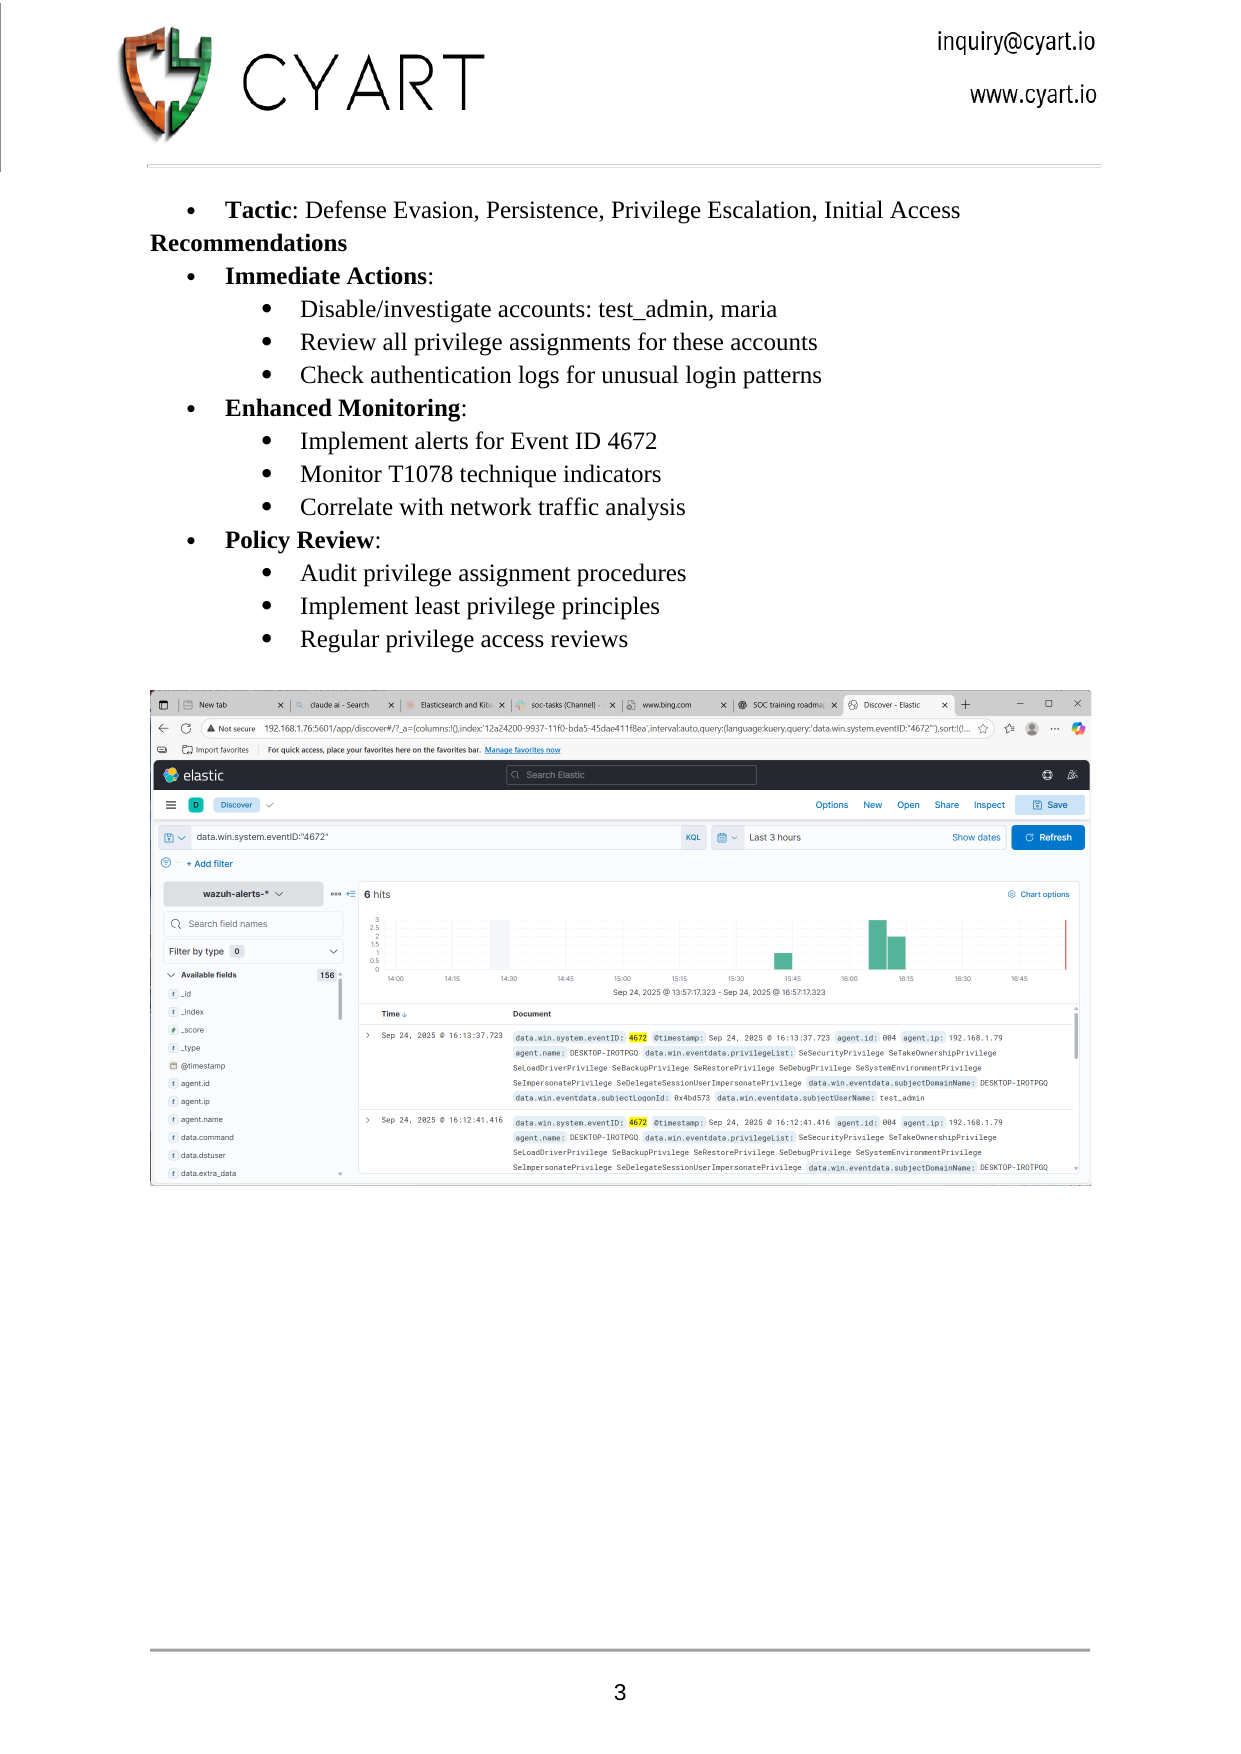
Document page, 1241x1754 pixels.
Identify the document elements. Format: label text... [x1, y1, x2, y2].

list Disable/investigate accounts: test_admin, maria [262, 294, 1090, 323]
list Implement alerts for Event ID 4672 [262, 426, 1090, 455]
list Regular privilege access reviews [262, 624, 1090, 653]
list Check authentication logs for unusual login patterns [262, 360, 1090, 389]
list Tactic: Defense Evasion, Persistence, Privilege Escalation, Initial Access [187, 150, 1090, 224]
list Audit privilege assignment procedures [262, 558, 1090, 587]
list Correlate with network traffic analysis [262, 492, 1090, 521]
list Monitor T1078 technique indicators [262, 459, 1090, 488]
picture [150, 690, 1092, 1186]
list Review all privilege assignments for these accounts [262, 327, 1090, 356]
text Recommendations [150, 228, 1090, 257]
list Policy Review: [187, 525, 1090, 554]
picture [0, 3, 1241, 172]
list Immediate Actions: [187, 261, 1090, 290]
list Implement least privilege principles [262, 591, 1090, 620]
list Enhanced Monitoring: [187, 393, 1090, 422]
